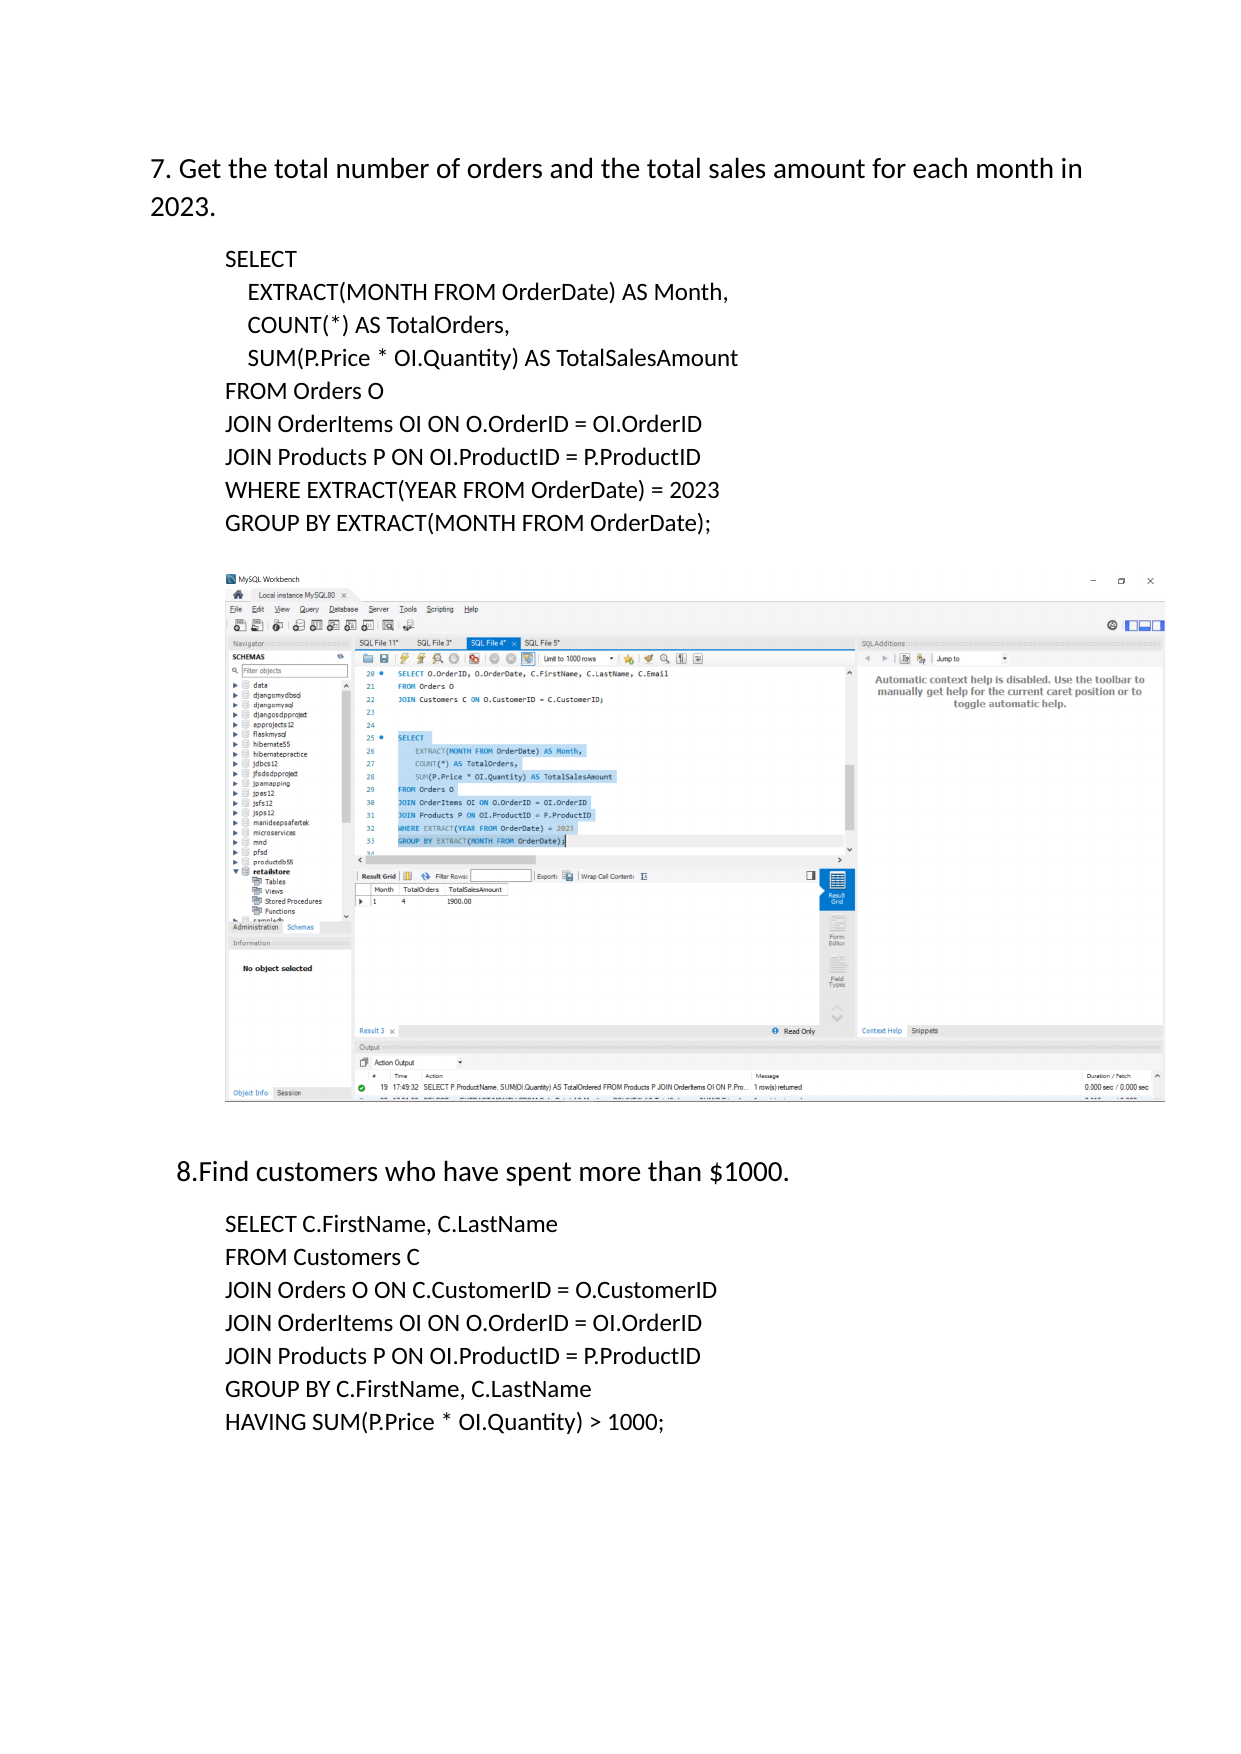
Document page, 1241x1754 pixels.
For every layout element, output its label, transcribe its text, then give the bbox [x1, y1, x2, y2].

list JOIN Products P ON OI.ProductID = P.ProductID [225, 441, 1090, 472]
list COUNT(*) AS TotalOrders, [225, 309, 1090, 340]
list SELECT [225, 243, 1090, 274]
list HAVING SUM(P.Price * OI.Quantity) > 1000; [225, 1406, 1090, 1436]
list JOIN OrderItems OI ON O.OrderID = OI.OrderID [225, 1307, 1090, 1338]
list SELECT C.FirstName, C.LastName [225, 1208, 1090, 1239]
text 8.Find customers who have spent more than $1000. [150, 1153, 1090, 1189]
list WHERE EXTRACT(YEAR FROM OrderDate) = 2023 [225, 474, 1090, 504]
list GROUP BY EXTRACT(MONTH FROM OrderDate); [225, 507, 1090, 537]
list SUM(P.Price * OI.Quantity) AS TotalSalesAmount [225, 342, 1090, 373]
list JOIN Products P ON OI.ProductID = P.ProductID [225, 1340, 1090, 1371]
list JOIN Orders O ON C.CustomerID = O.CustomerID [225, 1274, 1090, 1305]
list FROM Customers C [225, 1241, 1090, 1272]
list EXTRACT(MONTH FROM OrderDate) AS Month, [225, 276, 1090, 307]
list JOIN OrderItems OI ON O.OrderID = OI.OrderID [225, 408, 1090, 439]
picture [225, 572, 1166, 1102]
text 7. Get the total number of orders and the total sales amount for each month in 2023. [150, 150, 1090, 224]
list GROUP BY C.FirstName, C.LastName [225, 1373, 1090, 1403]
list FROM Orders O [225, 375, 1090, 406]
